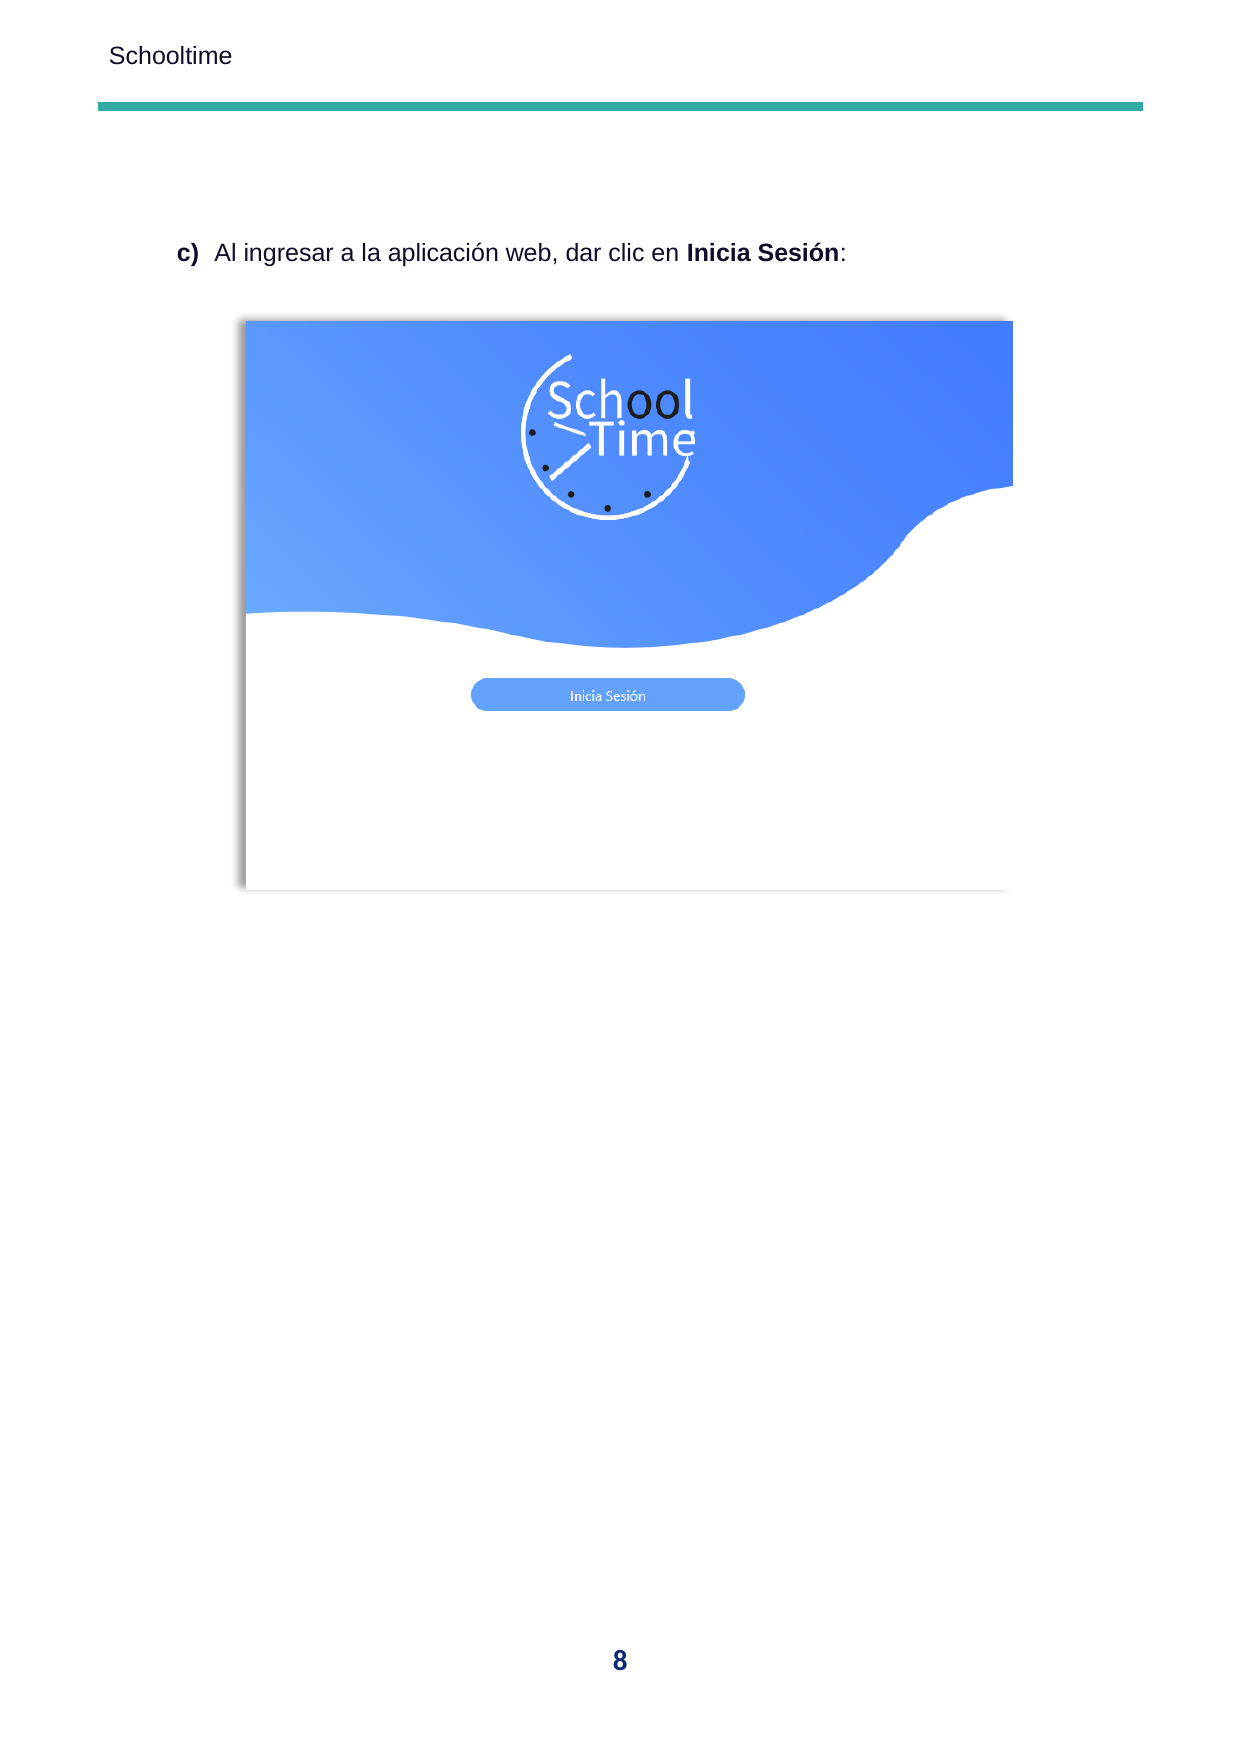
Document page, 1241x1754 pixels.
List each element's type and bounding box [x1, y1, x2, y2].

picture [245, 321, 1013, 890]
table_header [102, 152, 1143, 1641]
